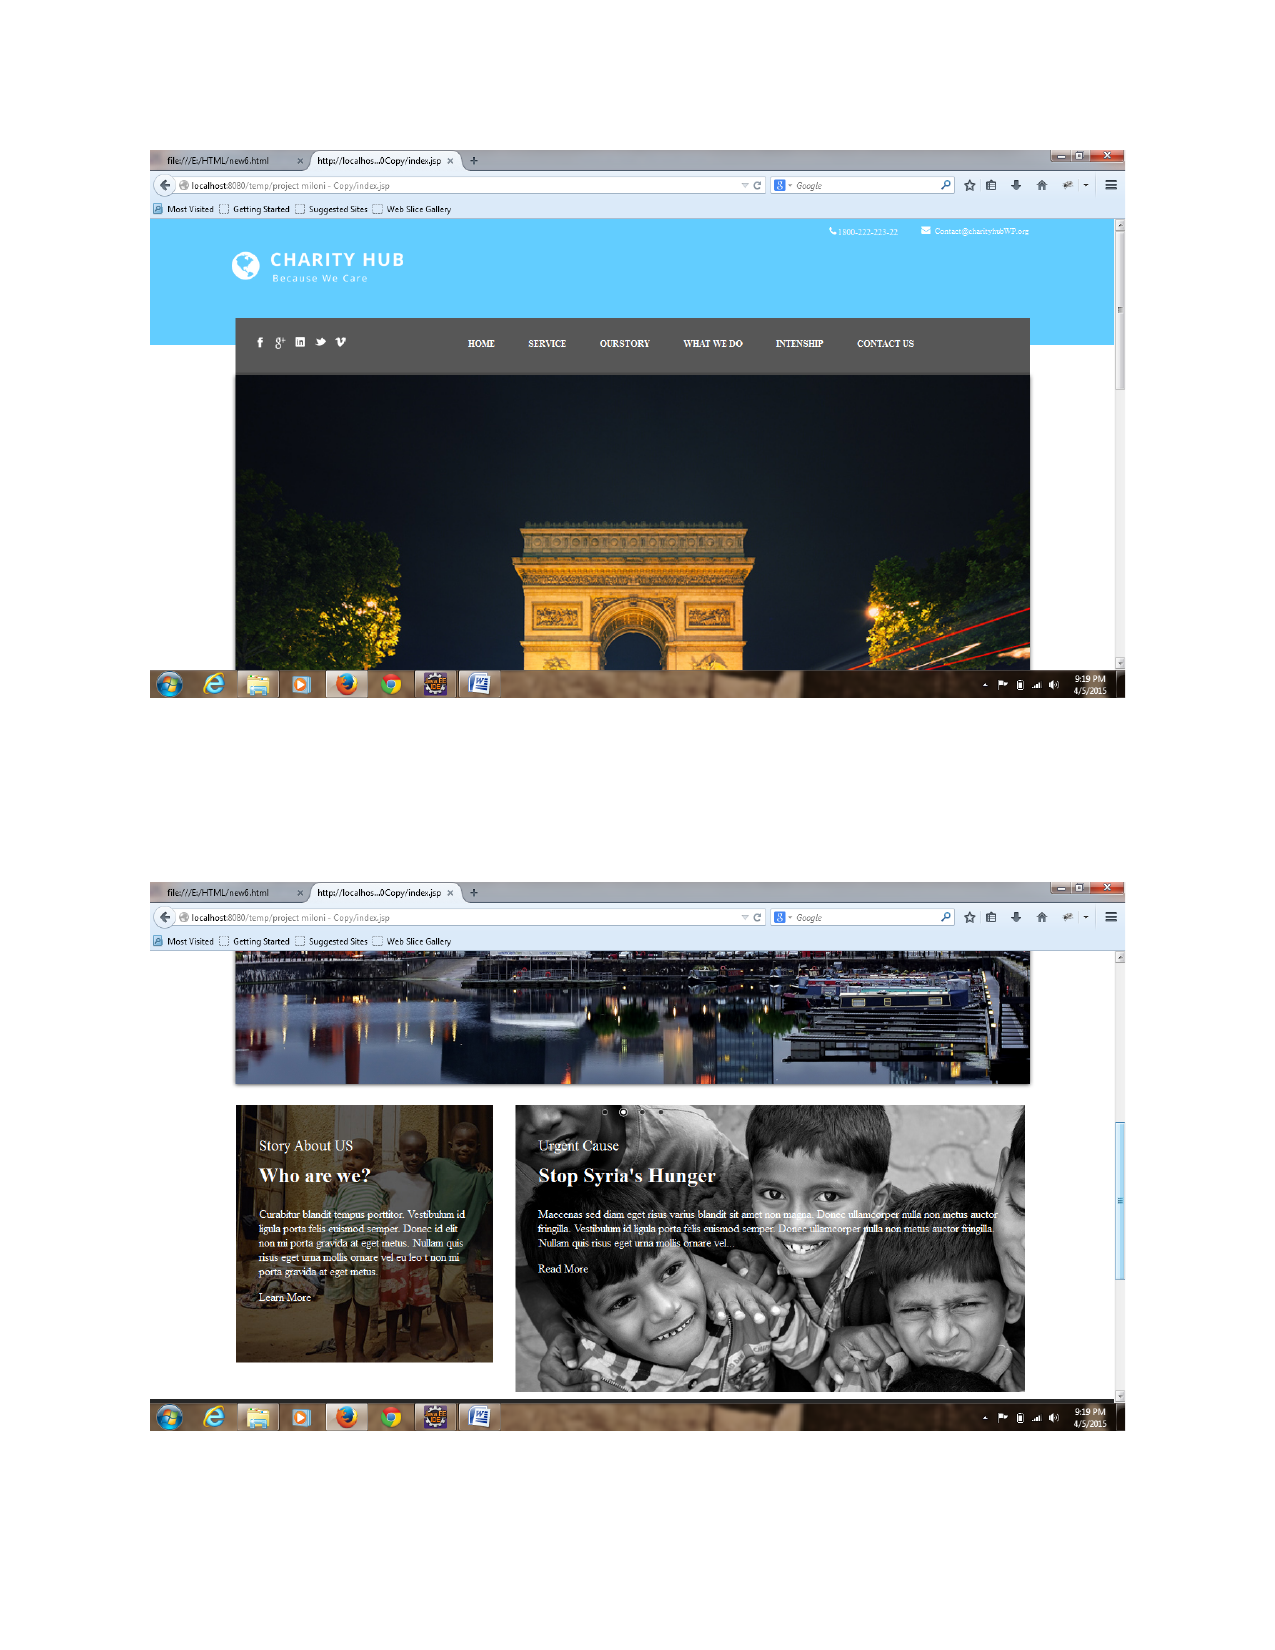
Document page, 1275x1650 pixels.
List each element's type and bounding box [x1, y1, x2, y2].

picture [150, 882, 1125, 1431]
picture [150, 150, 1125, 698]
